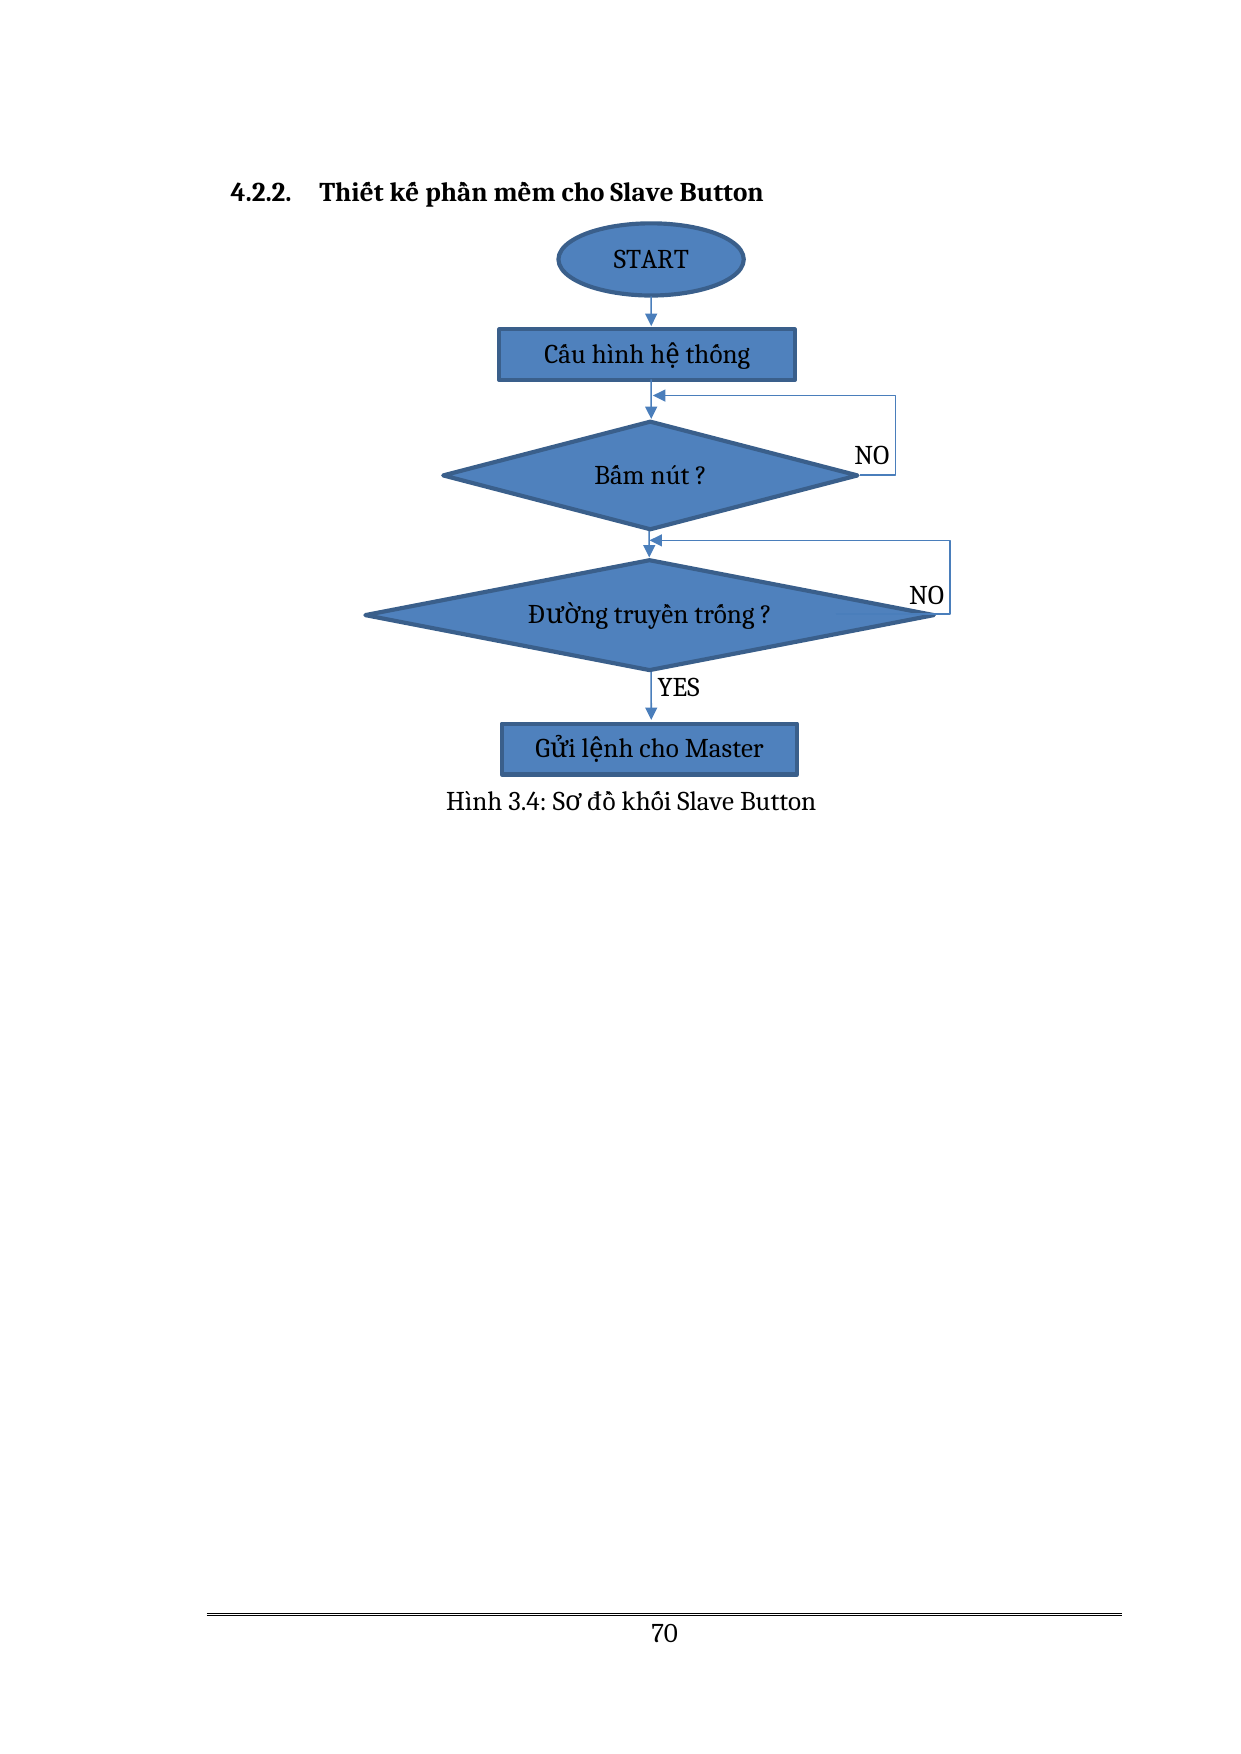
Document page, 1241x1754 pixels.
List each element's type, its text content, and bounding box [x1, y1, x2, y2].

subtitle Thiết kế phần mềm cho Slave Button [230, 177, 1122, 208]
